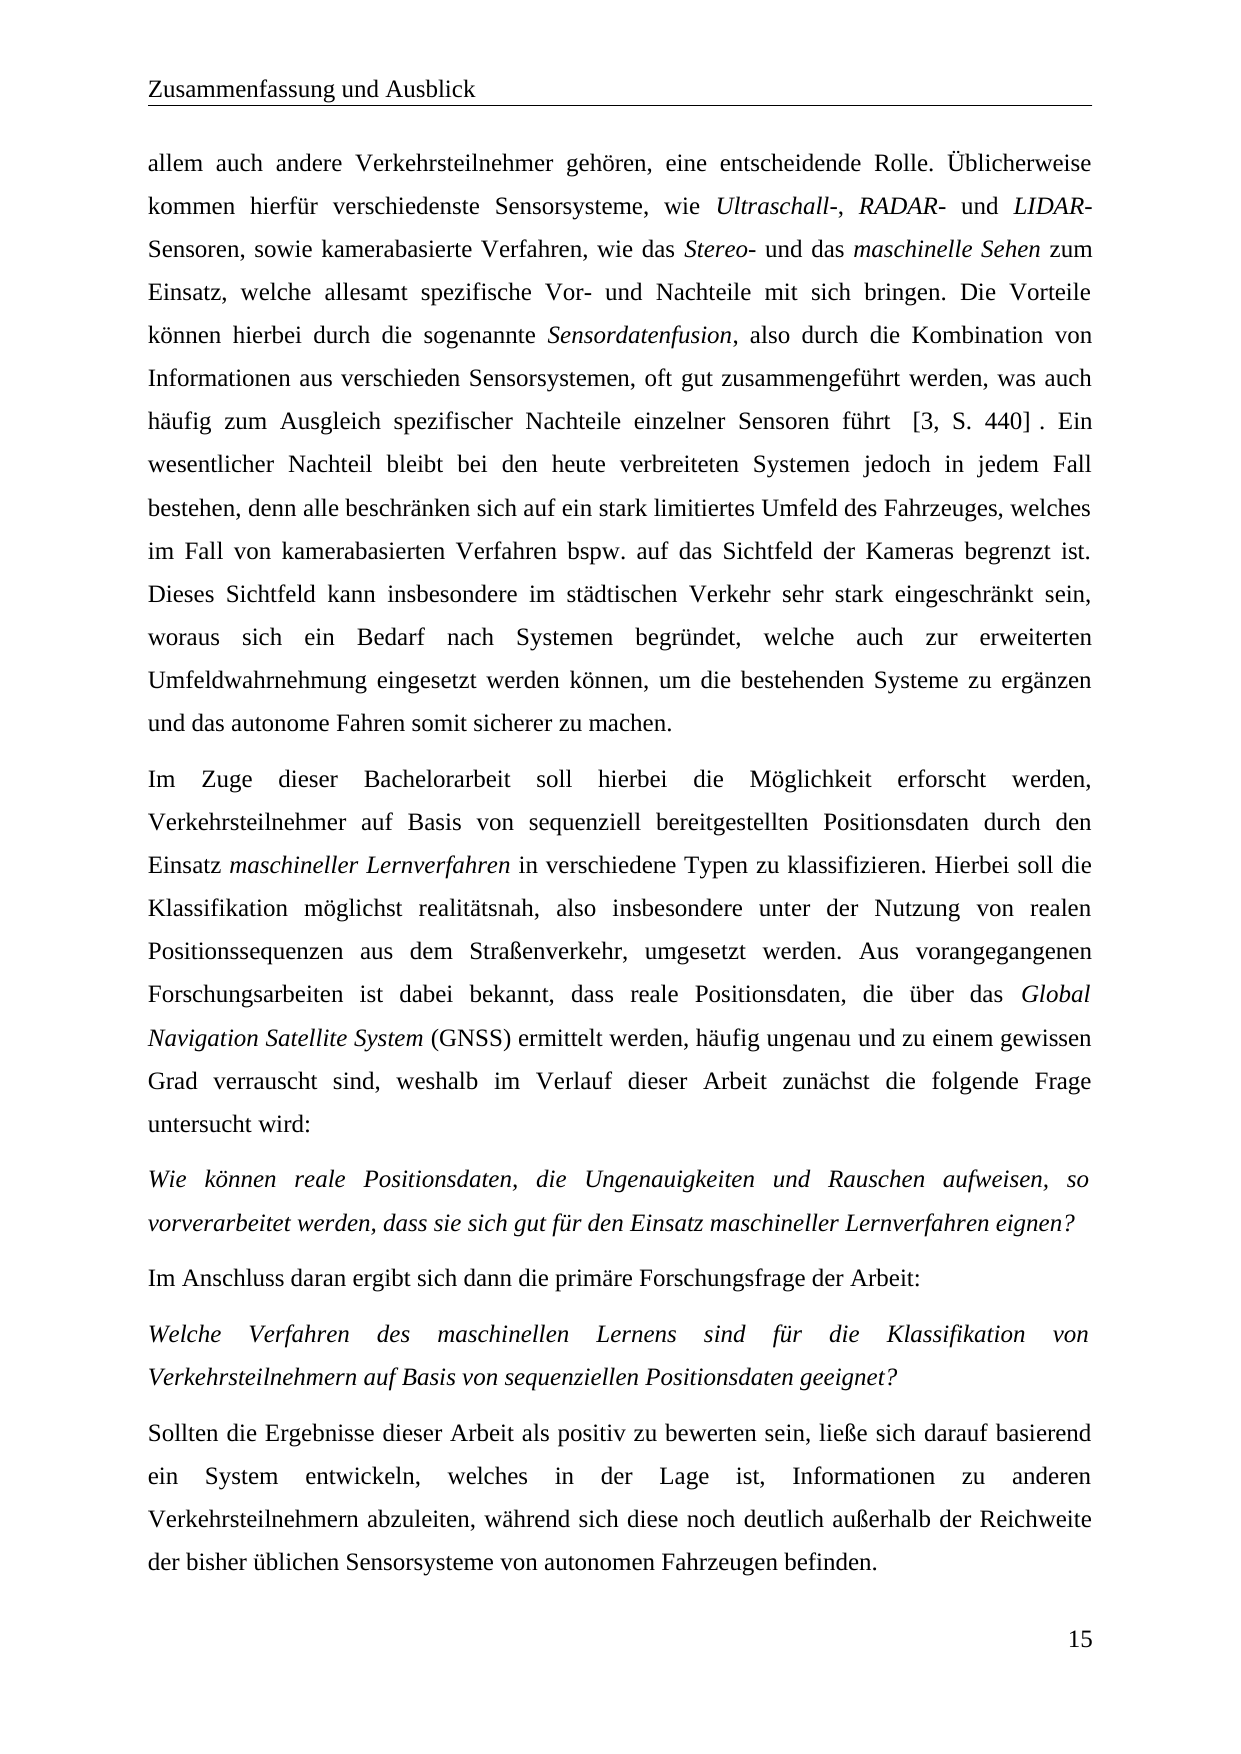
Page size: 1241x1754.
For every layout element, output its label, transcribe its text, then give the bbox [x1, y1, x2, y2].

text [148, 148, 1092, 737]
text Sollten die Ergebnisse dieser Arbeit als positiv zu bewerten sein, ließe sich darauf basierend ein System entwickeln, welches in der Lage ist, Informationen zu anderen Verkehrsteilnehmern abzuleiten, während sich diese noch deutlich außerhalb der Reichweite der bisher üblichen Sensorsysteme von autonomen Fahrzeugen befinden. [148, 1418, 1092, 1576]
text Wie können reale Positionsdaten, die Ungenauigkeiten und Rauschen aufweisen, so vorverarbeitet werden, dass sie sich gut für den Einsatz maschineller Lernverfahren eignen? [148, 1164, 1092, 1236]
text Im Zuge dieser Bachelorarbeit soll hierbei die Möglichkeit erforscht werden, Verkehrsteilnehmer auf Basis von sequenziell bereitgestellten Positionsdaten durch den Einsatz maschineller Lernverfahren in verschiedene Typen zu klassifizieren. Hierbei soll die Klassifikation möglichst realitätsnah, also insbesondere unter der Nutzung von realen Positionssequenzen aus dem Straßenverkehr, umgesetzt werden. Aus vorangegangenen Forschungsarbeiten ist dabei bekannt, dass reale Positionsdaten, die über das Global Navigation Satellite System (GNSS) ermittelt werden, häufig ungenau und zu einem gewissen Grad verrauscht sind, weshalb im Verlauf dieser Arbeit zunächst die folgende Frage untersucht wird: [148, 764, 1092, 1138]
text Im Anschluss daran ergibt sich dann die primäre Forschungsfrage der Arbeit: [148, 1263, 1092, 1292]
text Welche Verfahren des maschinellen Lernens sind für die Klassifikation von Verkehrsteilnehmern auf Basis von sequenziellen Positionsdaten geeignet? [148, 1319, 1092, 1391]
